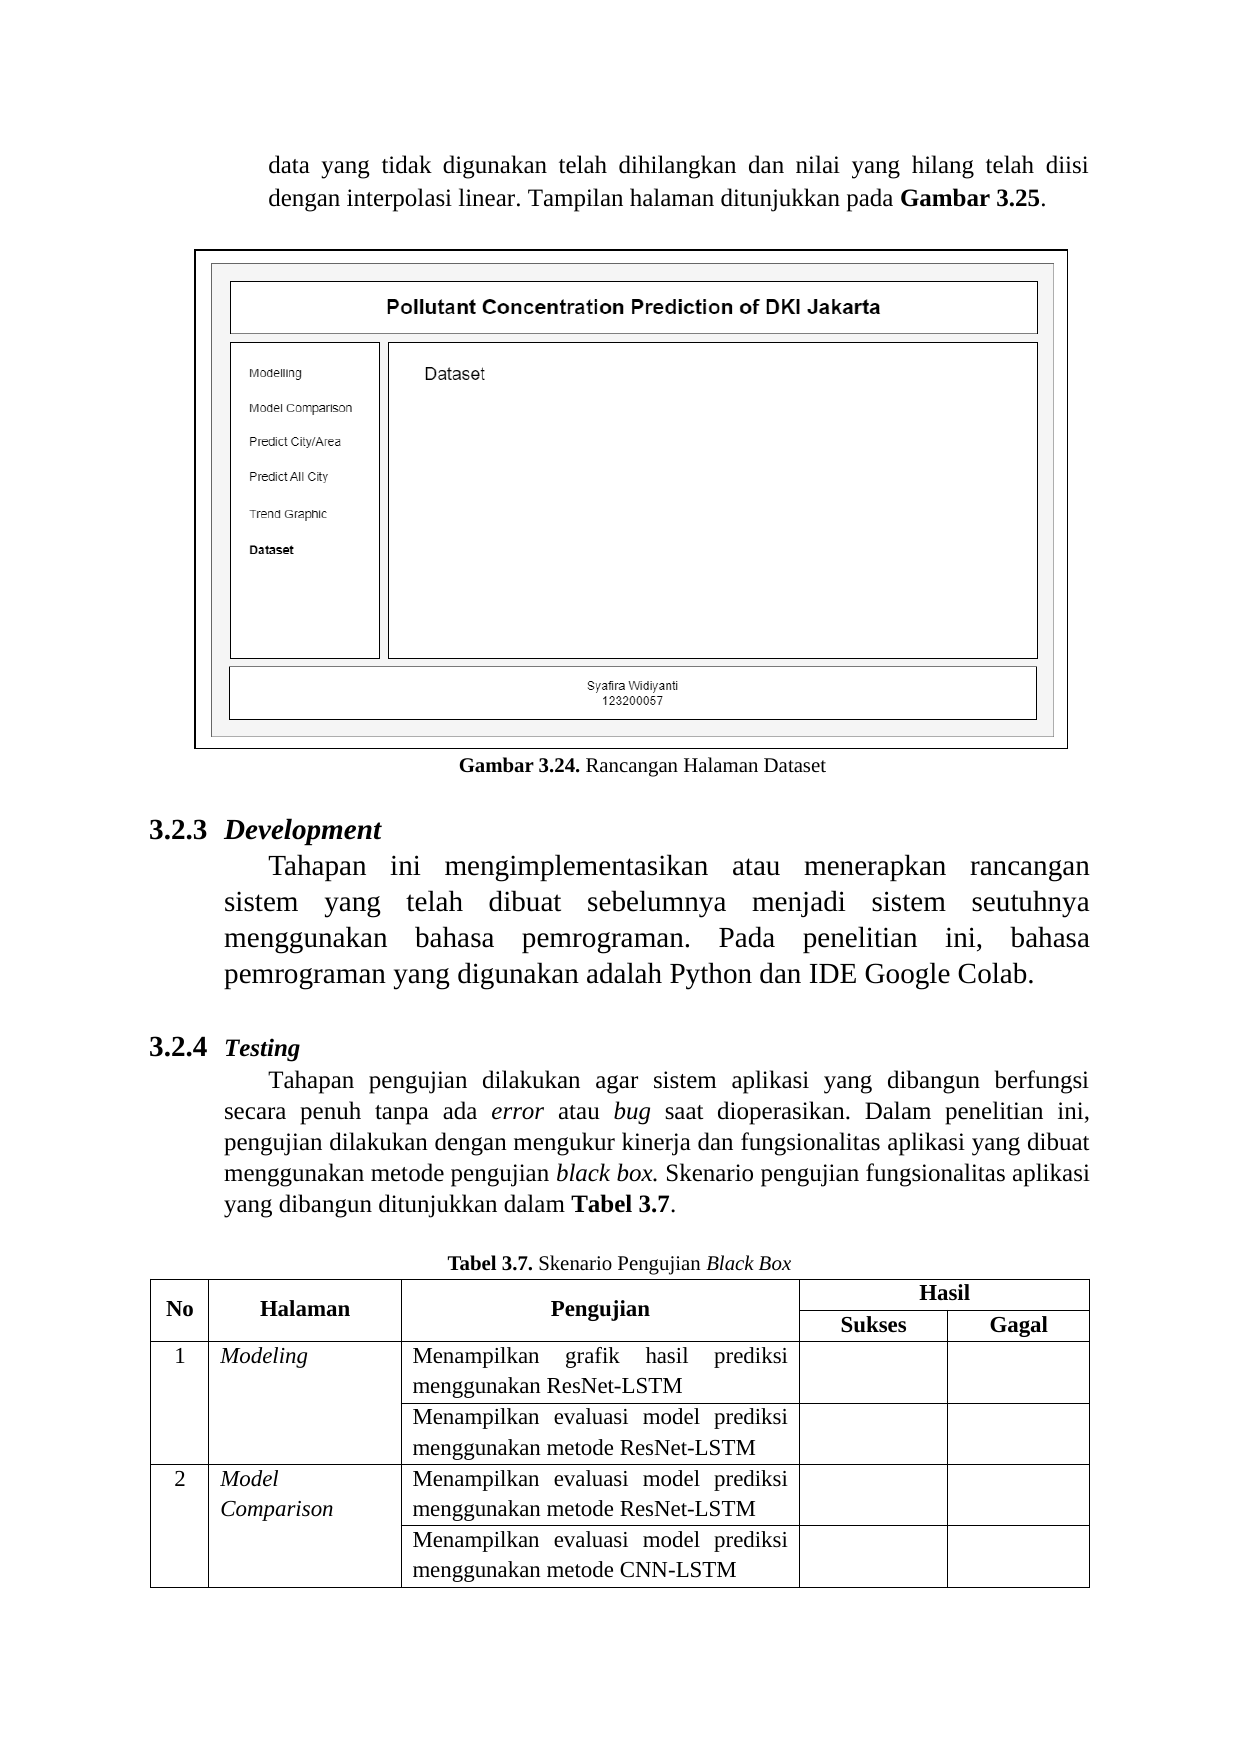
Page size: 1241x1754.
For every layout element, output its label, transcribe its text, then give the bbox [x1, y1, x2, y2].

table_cell Sukses [800, 1311, 947, 1341]
table_cell [948, 1465, 1089, 1525]
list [268, 150, 1090, 212]
picture [211, 263, 1054, 736]
table_header Pengujian [402, 1280, 799, 1341]
list Tahapan pengujian dilakukan agar sistem aplikasi yang dibangun berfungsi secara penuh tanpa ada error atau bug saat dioperasikan. Dalam penelitian ini, pengujian dilakukan dengan mengukur kinerja dan fungsionalitas aplikasi yang dibuat menggunakan metode pengujian black box. Skenario pengujian fungsionalitas aplikasi yang dibangun ditunjukkan dalam Tabel 3.7. [224, 1065, 1090, 1218]
list Development [149, 812, 1090, 846]
table_cell Gagal [948, 1311, 1089, 1341]
table_cell 2 [151, 1465, 208, 1587]
table_cell Model Comparison [209, 1465, 401, 1587]
text Gambar 3.24. Rancangan Halaman Dataset [150, 753, 1090, 777]
table_cell Modeling [209, 1342, 401, 1464]
table_header No [151, 1280, 208, 1341]
table_cell [800, 1465, 947, 1525]
table_cell Menampilkan evaluasi model prediksi menggunakan metode ResNet-LSTM [402, 1404, 799, 1464]
table_cell Menampilkan evaluasi model prediksi menggunakan metode CNN-LSTM [402, 1526, 799, 1587]
table_cell [948, 1404, 1089, 1464]
table_cell [800, 1404, 947, 1464]
table_header Hasil [800, 1280, 1089, 1310]
list Tahapan ini mengimplementasikan atau menerapkan rancangan sistem yang telah dibuat sebelumnya menjadi sistem seutuhnya menggunakan bahasa pemrograman. Pada penelitian ini, bahasa pemrograman yang digunakan adalah Python dan IDE Google Colab. [224, 848, 1090, 990]
table_header Halaman [209, 1280, 401, 1341]
table_cell Menampilkan evaluasi model prediksi menggunakan metode ResNet-LSTM [402, 1465, 799, 1525]
list Testing [149, 1029, 1090, 1062]
table_cell 1 [151, 1342, 208, 1464]
table_cell Menampilkan grafik hasil prediksi menggunakan ResNet-LSTM [402, 1342, 799, 1402]
table_cell [800, 1526, 947, 1587]
table_cell [948, 1526, 1089, 1587]
table_cell [948, 1342, 1089, 1402]
table_cell [800, 1342, 947, 1402]
text Tabel 3.7. Skenario Pengujian Black Box [150, 1251, 1090, 1275]
